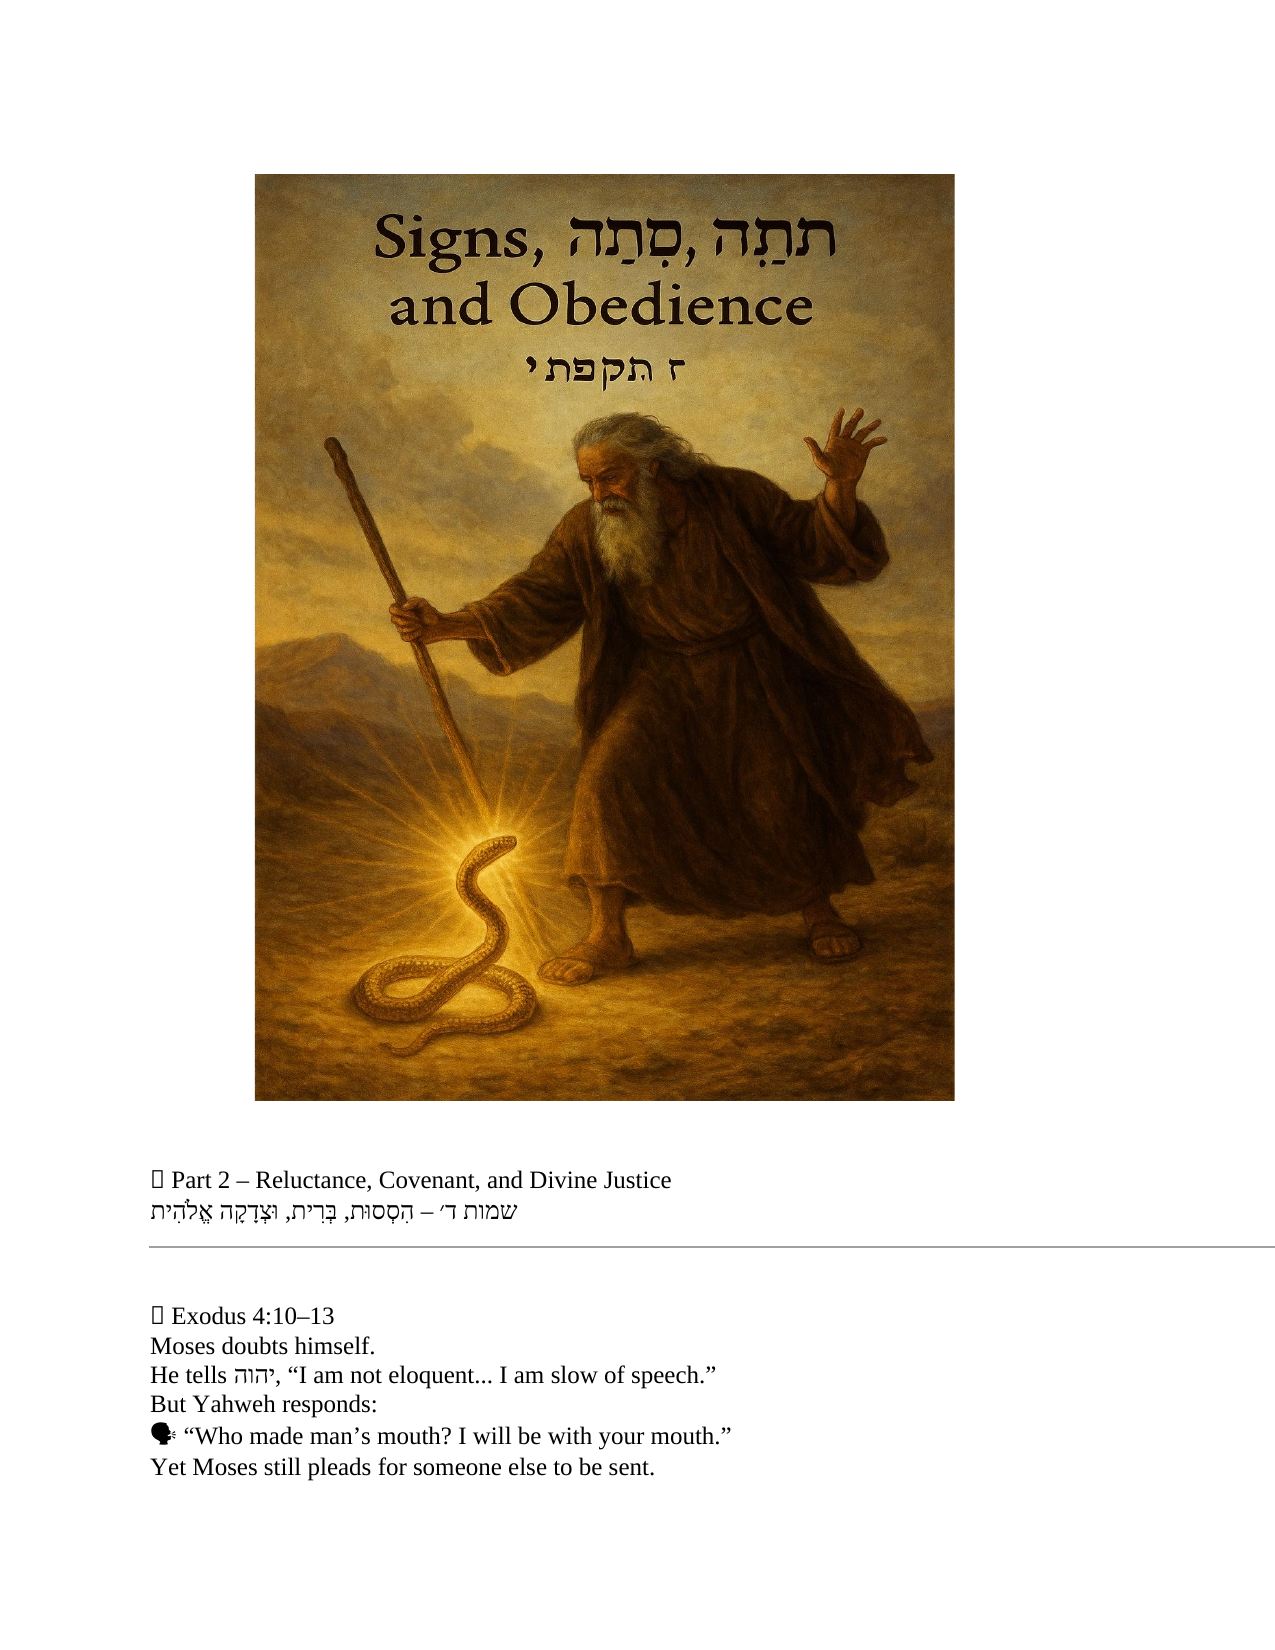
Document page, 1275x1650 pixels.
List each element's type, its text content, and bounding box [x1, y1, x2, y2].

text 📜 Part 2 – Reluctance, Covenant, and Divine Justice שמות ד׳ – הִסְסוּת, בְּרִית, וּצְדָקָה אֱלֹהִית [150, 1162, 1125, 1225]
text 📖 Exodus 4:10–13 Moses doubts himself. He tells יהוה, “I am not eloquent... I am slow of speech.” But Yahweh responds: 🗣️ “Who made man’s mouth? I will be with your mouth.” Yet Moses still pleads for someone else to be sent. [150, 1297, 1125, 1480]
picture [254, 174, 955, 1101]
